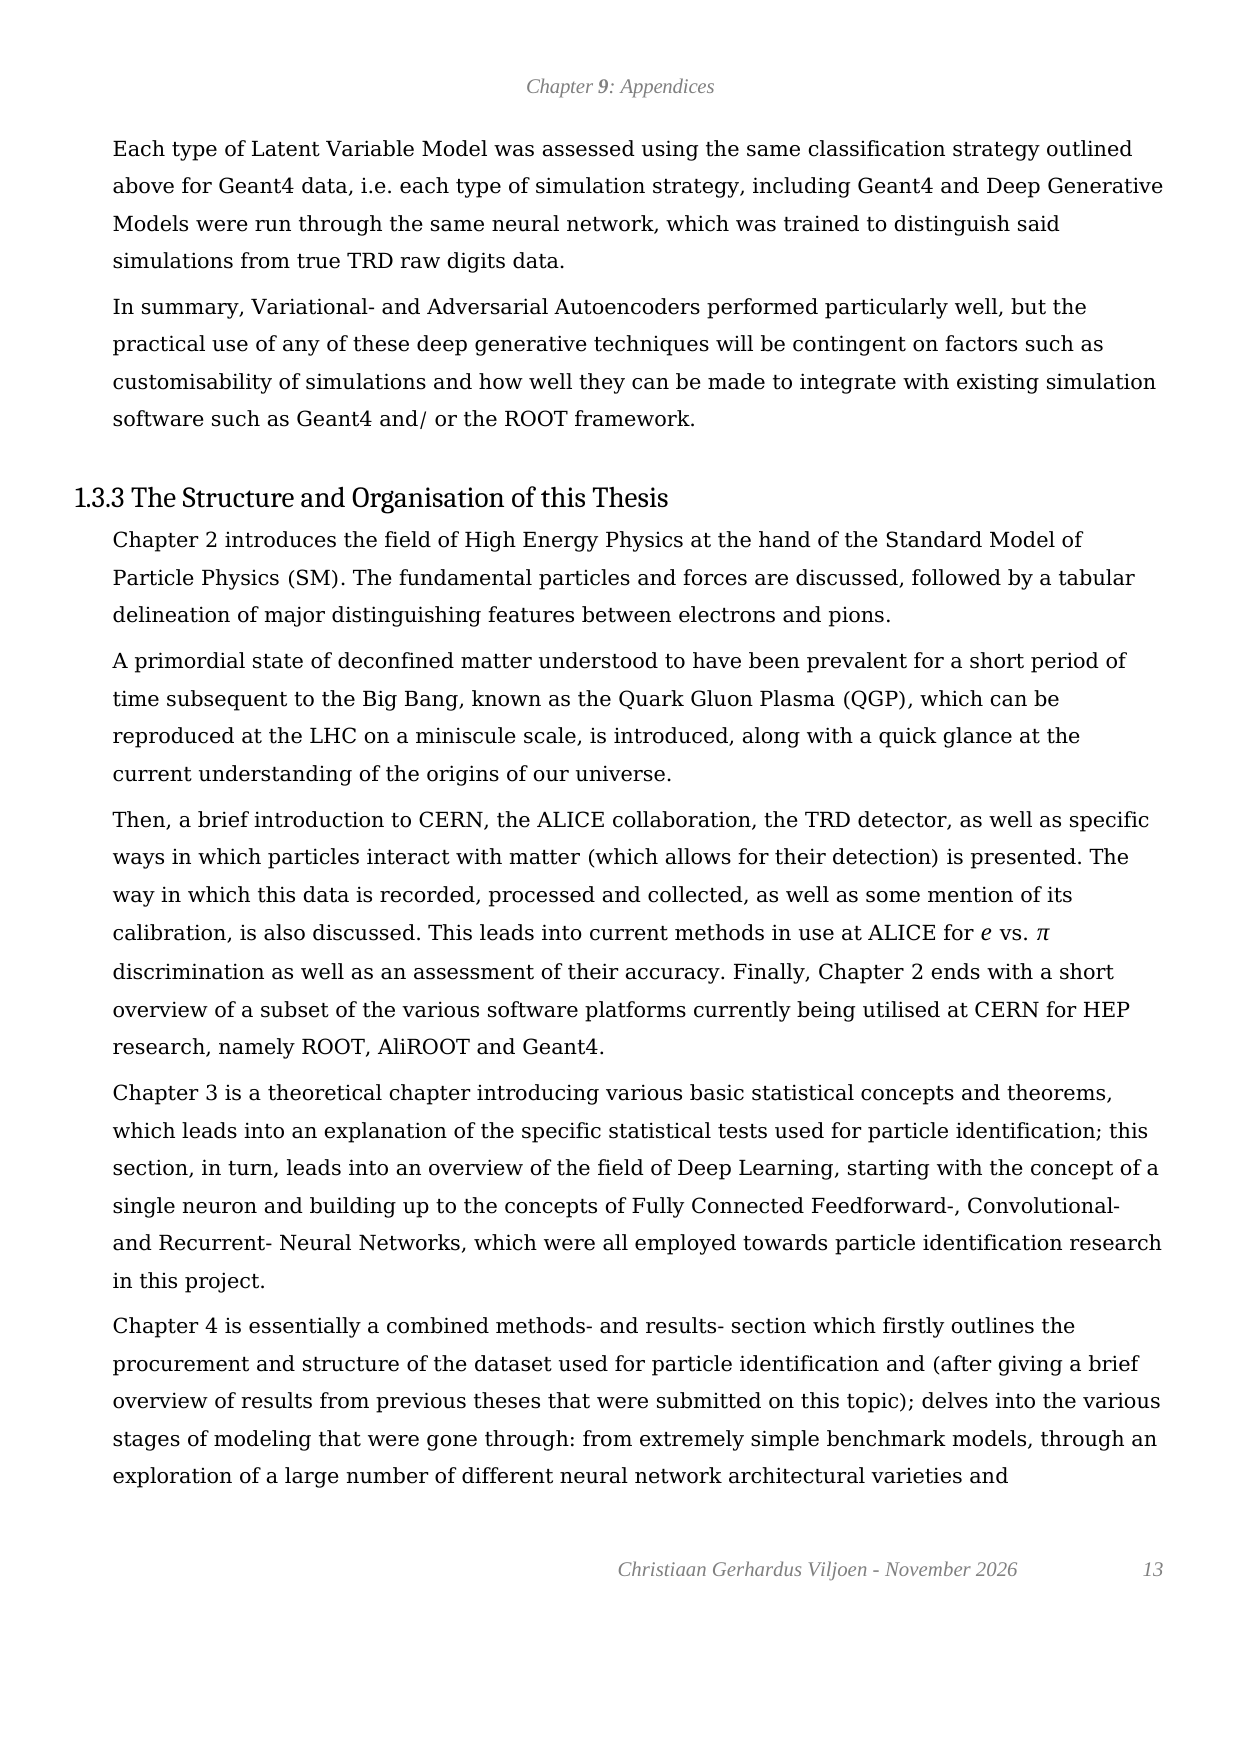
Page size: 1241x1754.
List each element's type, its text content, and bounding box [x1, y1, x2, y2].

text Then, a brief introduction to CERN, the ALICE collaboration, the TRD detector, as well as specific ways in which particles interact with matter (which allows for their detection) is presented. The way in which this data is recorded, processed and collected, as well as some mention of its calibration, is also discussed. This leads into current methods in use at ALICE for vs. discrimination as well as an assessment of their accuracy. Finally, Chapter 2 ends with a short overview of a subset of the various software platforms currently being utilised at CERN for HEP research, namely ROOT, AliROOT and Geant4. [112, 806, 1165, 1059]
text Chapter 2 introduces the field of High Energy Physics at the hand of the Standard Model of Particle Physics (SM). The fundamental particles and forces are discussed, followed by a tabular delineation of major distinguishing features between electrons and pions. [112, 527, 1165, 627]
text Chapter 3 is a theoretical chapter introducing various basic statistical concepts and theorems, which leads into an explanation of the specific statistical tests used for particle identification; this section, in turn, leads into an overview of the field of Deep Learning, starting with the concept of a single neuron and building up to the concepts of Fully Connected Feedforward-, Convolutional- and Recurrent- Neural Networks, which were all employed towards particle identification research in this project. [112, 1080, 1165, 1292]
subtitle The Structure and Organisation of this Thesis [75, 481, 1165, 515]
text A primordial state of deconfined matter understood to have been prevalent for a short period of time subsequent to the Big Bang, known as the Quark Gluon Plasma (QGP), which can be reproduced at the LHC on a miniscule scale, is introduced, along with a quick glance at the current understanding of the origins of our universe. [112, 648, 1165, 786]
text In summary, Variational- and Adversarial Autoencoders performed particularly well, but the practical use of any of these deep generative techniques will be contingent on factors such as customisability of simulations and how well they can be made to integrate with existing simulation software such as Geant4 and/ or the ROOT framework. [112, 294, 1165, 431]
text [112, 1313, 1165, 1488]
text Each type of Latent Variable Model was assessed using the same classification strategy outlined above for Geant4 data, i.e. each type of simulation strategy, including Geant4 and Deep Generative Models were run through the same neural network, which was trained to distinguish said simulations from true TRD raw digits data. [112, 135, 1165, 273]
